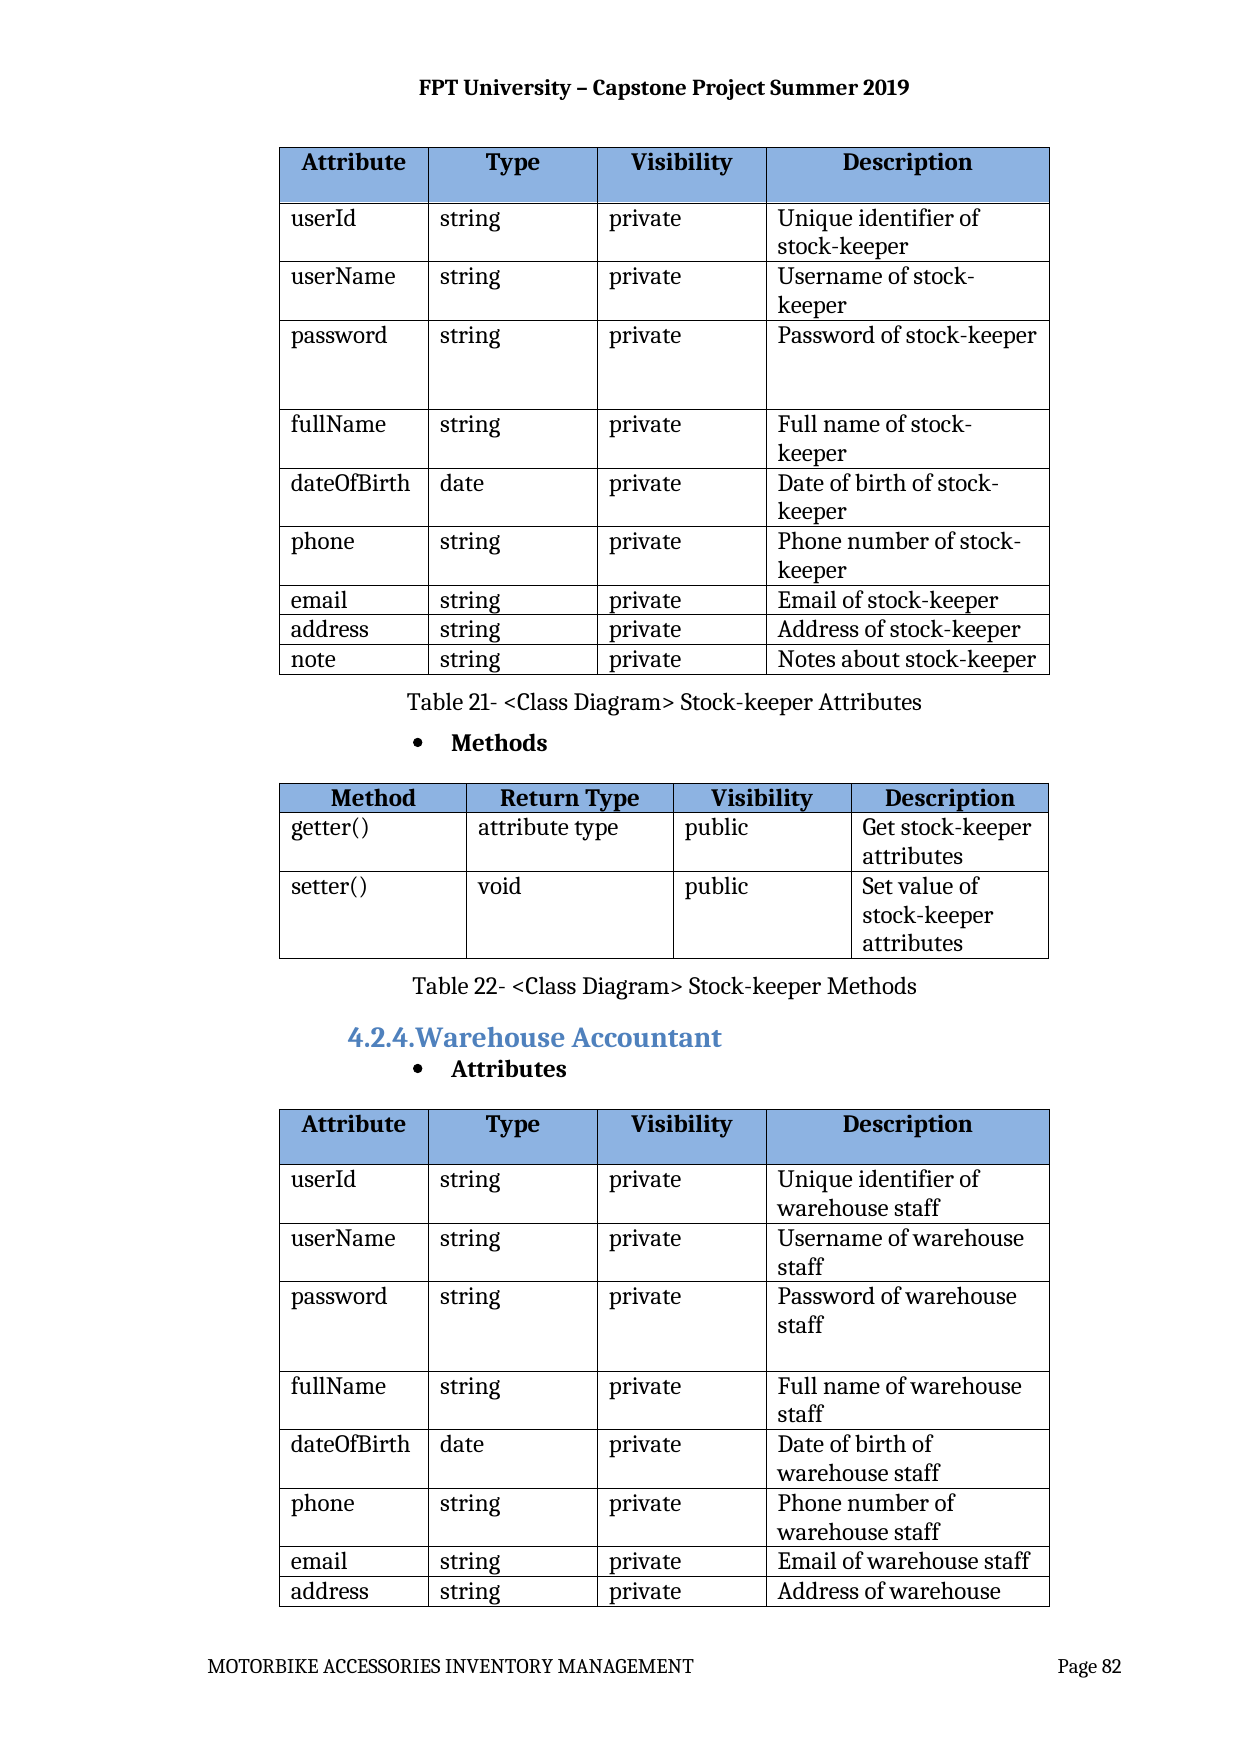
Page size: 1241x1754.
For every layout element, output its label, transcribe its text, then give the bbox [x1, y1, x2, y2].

table_cell Username of stock-keeper [767, 262, 1049, 319]
table_header Type [429, 1110, 597, 1164]
table_cell Email of stock-keeper [767, 586, 1049, 614]
table_cell userId [280, 204, 428, 261]
table_cell password [280, 321, 428, 409]
table_header Description [767, 148, 1049, 202]
table_cell Unique identifier of stock-keeper [767, 204, 1049, 261]
list Methods [413, 729, 1122, 757]
table_header Type [429, 148, 597, 202]
table_cell phone [280, 527, 428, 584]
table_header Visibility [598, 1110, 766, 1164]
table_cell phone [280, 1489, 428, 1546]
table_cell private [598, 1372, 766, 1429]
table_cell Get stock-keeper attributes [852, 813, 1048, 871]
table_cell Full name of stock-keeper [767, 410, 1049, 467]
text Table 22- <Class Diagram> Stock-keeper Methods [207, 972, 1122, 1000]
table_cell private [598, 1224, 766, 1281]
table_cell setter() [280, 872, 466, 958]
table_cell string [429, 1372, 597, 1429]
table_cell void [467, 872, 673, 958]
table_header Description [767, 1110, 1049, 1164]
table_cell Date of birth of stock-keeper [767, 469, 1049, 526]
table_header Attribute [280, 1110, 428, 1164]
table_cell private [598, 469, 766, 526]
table_cell string [429, 262, 597, 319]
table_cell private [598, 1165, 766, 1223]
table_cell private [598, 1577, 766, 1606]
table_cell note [280, 645, 428, 674]
table_cell private [598, 321, 766, 409]
table_cell userName [280, 262, 428, 319]
table_cell fullName [280, 1372, 428, 1429]
table_cell Date of birth of warehouse staff [767, 1430, 1049, 1488]
table_cell private [598, 527, 766, 584]
table_cell Address of stock-keeper [767, 615, 1049, 644]
table_cell Unique identifier of warehouse staff [767, 1165, 1049, 1223]
table_cell Phone number of stock-keeper [767, 527, 1049, 584]
table_cell string [429, 1165, 597, 1223]
table_cell private [598, 645, 766, 674]
table_header Attribute [280, 148, 428, 202]
table_cell string [429, 1224, 597, 1281]
table_cell Username of warehouse staff [767, 1224, 1049, 1281]
table_cell string [429, 1489, 597, 1546]
table_cell string [429, 1577, 597, 1606]
table_cell private [598, 204, 766, 261]
table_header Visibility [598, 148, 766, 202]
table_cell string [429, 527, 597, 584]
text Table 21- <Class Diagram> Stock-keeper Attributes [207, 687, 1122, 716]
table_cell private [598, 1430, 766, 1488]
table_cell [767, 1577, 1049, 1606]
table_cell attribute type [467, 813, 673, 871]
table_cell getter() [280, 813, 466, 871]
table_cell private [598, 1489, 766, 1546]
table_cell fullName [280, 410, 428, 467]
table_cell Password of warehouse staff [767, 1282, 1049, 1371]
table_header Visibility [674, 784, 851, 812]
table_cell Set value of stock-keeper attributes [852, 872, 1048, 958]
table_cell dateOfBirth [280, 1430, 428, 1488]
table_cell email [280, 586, 428, 614]
table_cell date [429, 469, 597, 526]
table_cell public [674, 813, 851, 871]
table_cell string [429, 321, 597, 409]
table_header Return Type [467, 784, 673, 812]
table_cell public [674, 872, 851, 958]
table_cell Email of warehouse staff [767, 1547, 1049, 1576]
table_cell dateOfBirth [280, 469, 428, 526]
table_cell private [598, 586, 766, 614]
table_header Method [280, 784, 466, 812]
table_cell Phone number of warehouse staff [767, 1489, 1049, 1546]
table_cell date [429, 1430, 597, 1488]
table_cell string [429, 1547, 597, 1576]
table_cell private [598, 615, 766, 644]
table_cell string [429, 204, 597, 261]
table_cell address [280, 615, 428, 644]
table_cell Notes about stock-keeper [767, 645, 1049, 674]
table_cell email [280, 1547, 428, 1576]
table_cell private [598, 1282, 766, 1371]
table_cell userName [280, 1224, 428, 1281]
table_cell private [598, 1547, 766, 1576]
table_cell userId [280, 1165, 428, 1223]
table_header Description [852, 784, 1048, 812]
table_cell string [429, 615, 597, 644]
table_cell Full name of warehouse staff [767, 1372, 1049, 1429]
table_cell string [429, 645, 597, 674]
table_cell address [280, 1577, 428, 1606]
table_cell private [598, 410, 766, 467]
table_cell string [429, 586, 597, 614]
table_cell private [598, 262, 766, 319]
subtitle Warehouse Accountant [348, 1021, 1122, 1055]
table_cell password [280, 1282, 428, 1371]
list Attributes [413, 1055, 1122, 1083]
table_cell Password of stock-keeper [767, 321, 1049, 409]
table_cell string [429, 1282, 597, 1371]
table_cell string [429, 410, 597, 467]
